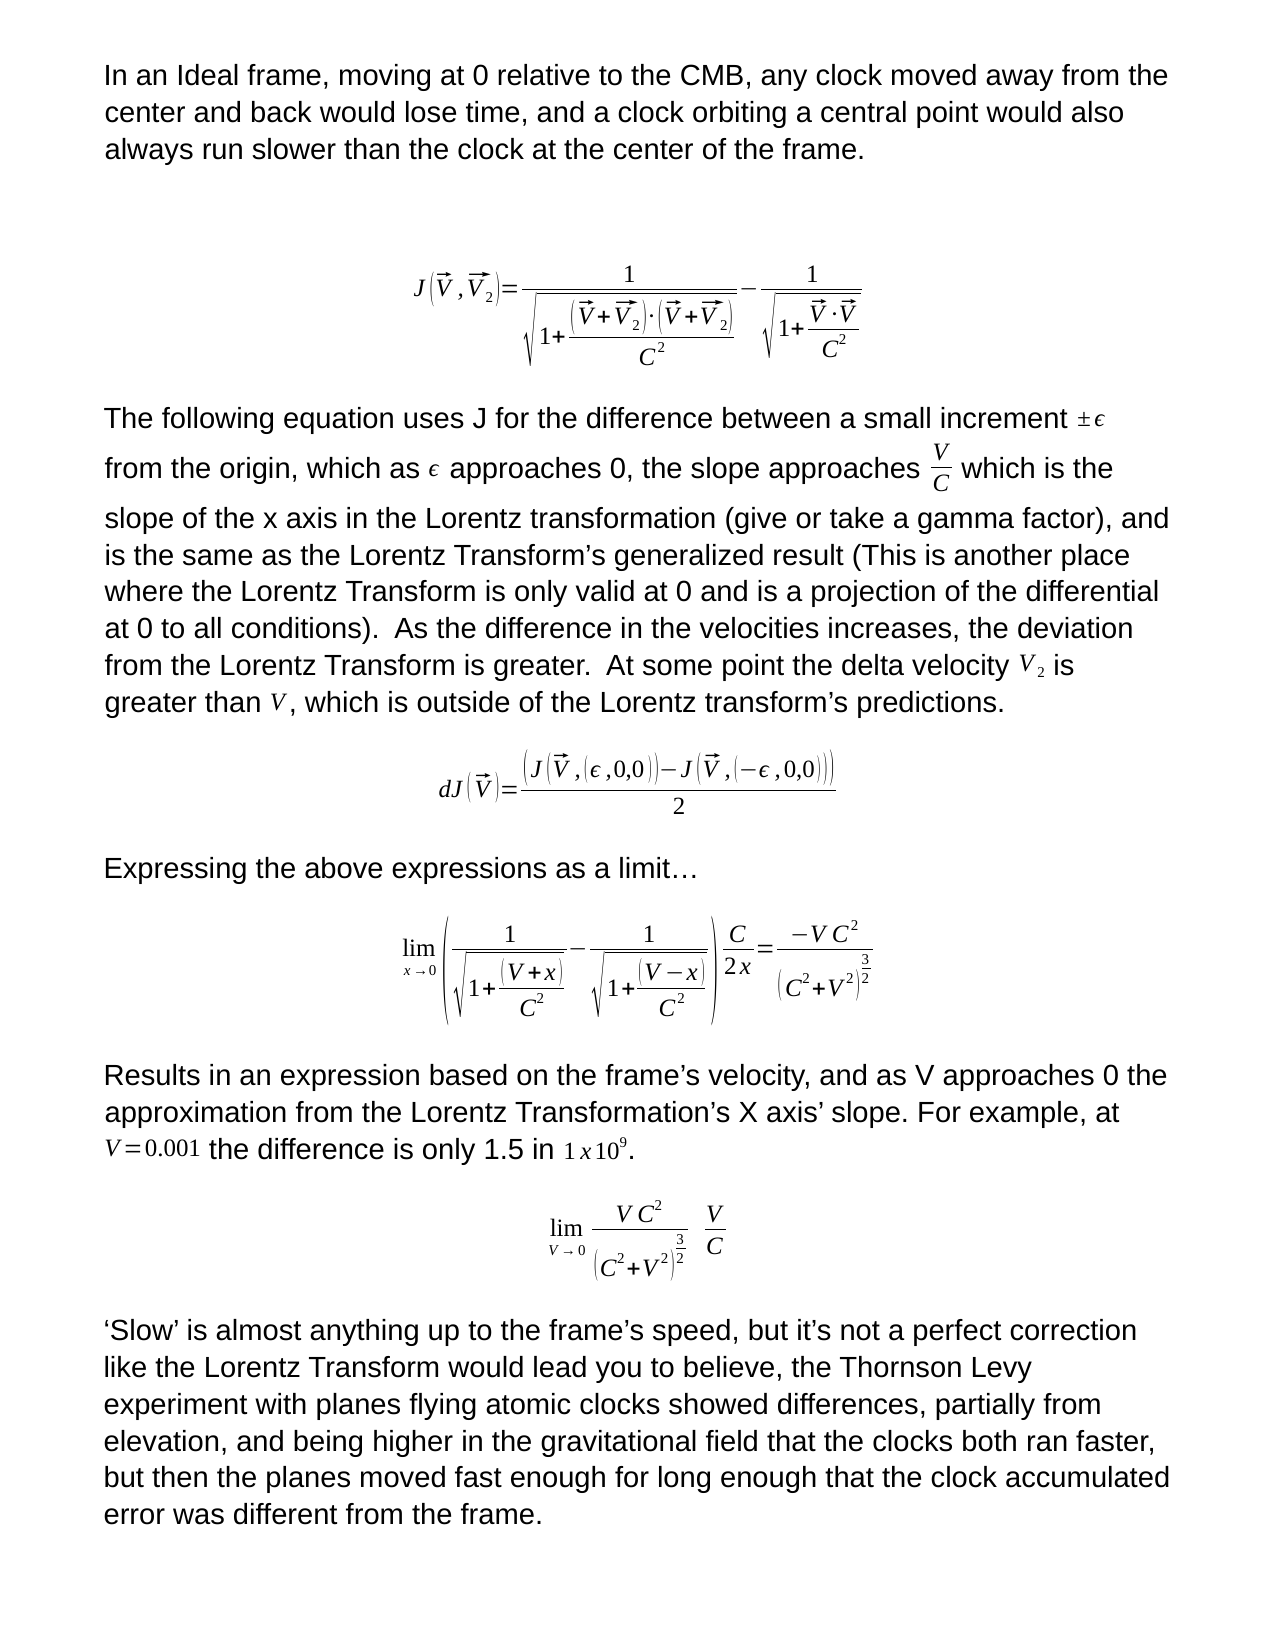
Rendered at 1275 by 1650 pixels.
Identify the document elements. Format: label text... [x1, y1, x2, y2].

text ‘Slow’ is almost anything up to the frame’s speed, but it’s not a perfect correction like the Lorentz Transform would lead you to believe, the Thornson Levy experiment with planes flying atomic clocks showed differences, partially from elevation, and being higher in the gravitational field that the clocks both ran faster, but then the planes moved fast enough for long enough that the clock accumulated error was different from the frame. [103, 1313, 1172, 1531]
text Expressing the above expressions as a limit… [103, 851, 1172, 884]
text In an Ideal frame, moving at 0 relative to the CMB, any clock moved away from the center and back would lose time, and a clock orbiting a central point would also always run slower than the clock at the center of the frame. [103, 58, 1172, 166]
text The following equation uses J for the difference between a small increment from the origin, which as approaches 0, the slope approaches which is the slope of the x axis in the Lorentz transformation (give or take a gamma factor), and is the same as the Lorentz Transform’s generalized result (This is another place where the Lorentz Transform is only valid at 0 and is a projection of the differential at 0 to all conditions). As the difference in the velocities increases, the deviation from the Lorentz Transform is greater. At some point the delta velocity is greater than , which is outside of the Lorentz transform’s predictions. [103, 402, 1172, 719]
text Results in an expression based on the frame’s velocity, and as V approaches 0 the approximation from the Lorentz Transformation’s X axis’ slope. For example, at the difference is only 1.5 in . [103, 1058, 1172, 1166]
